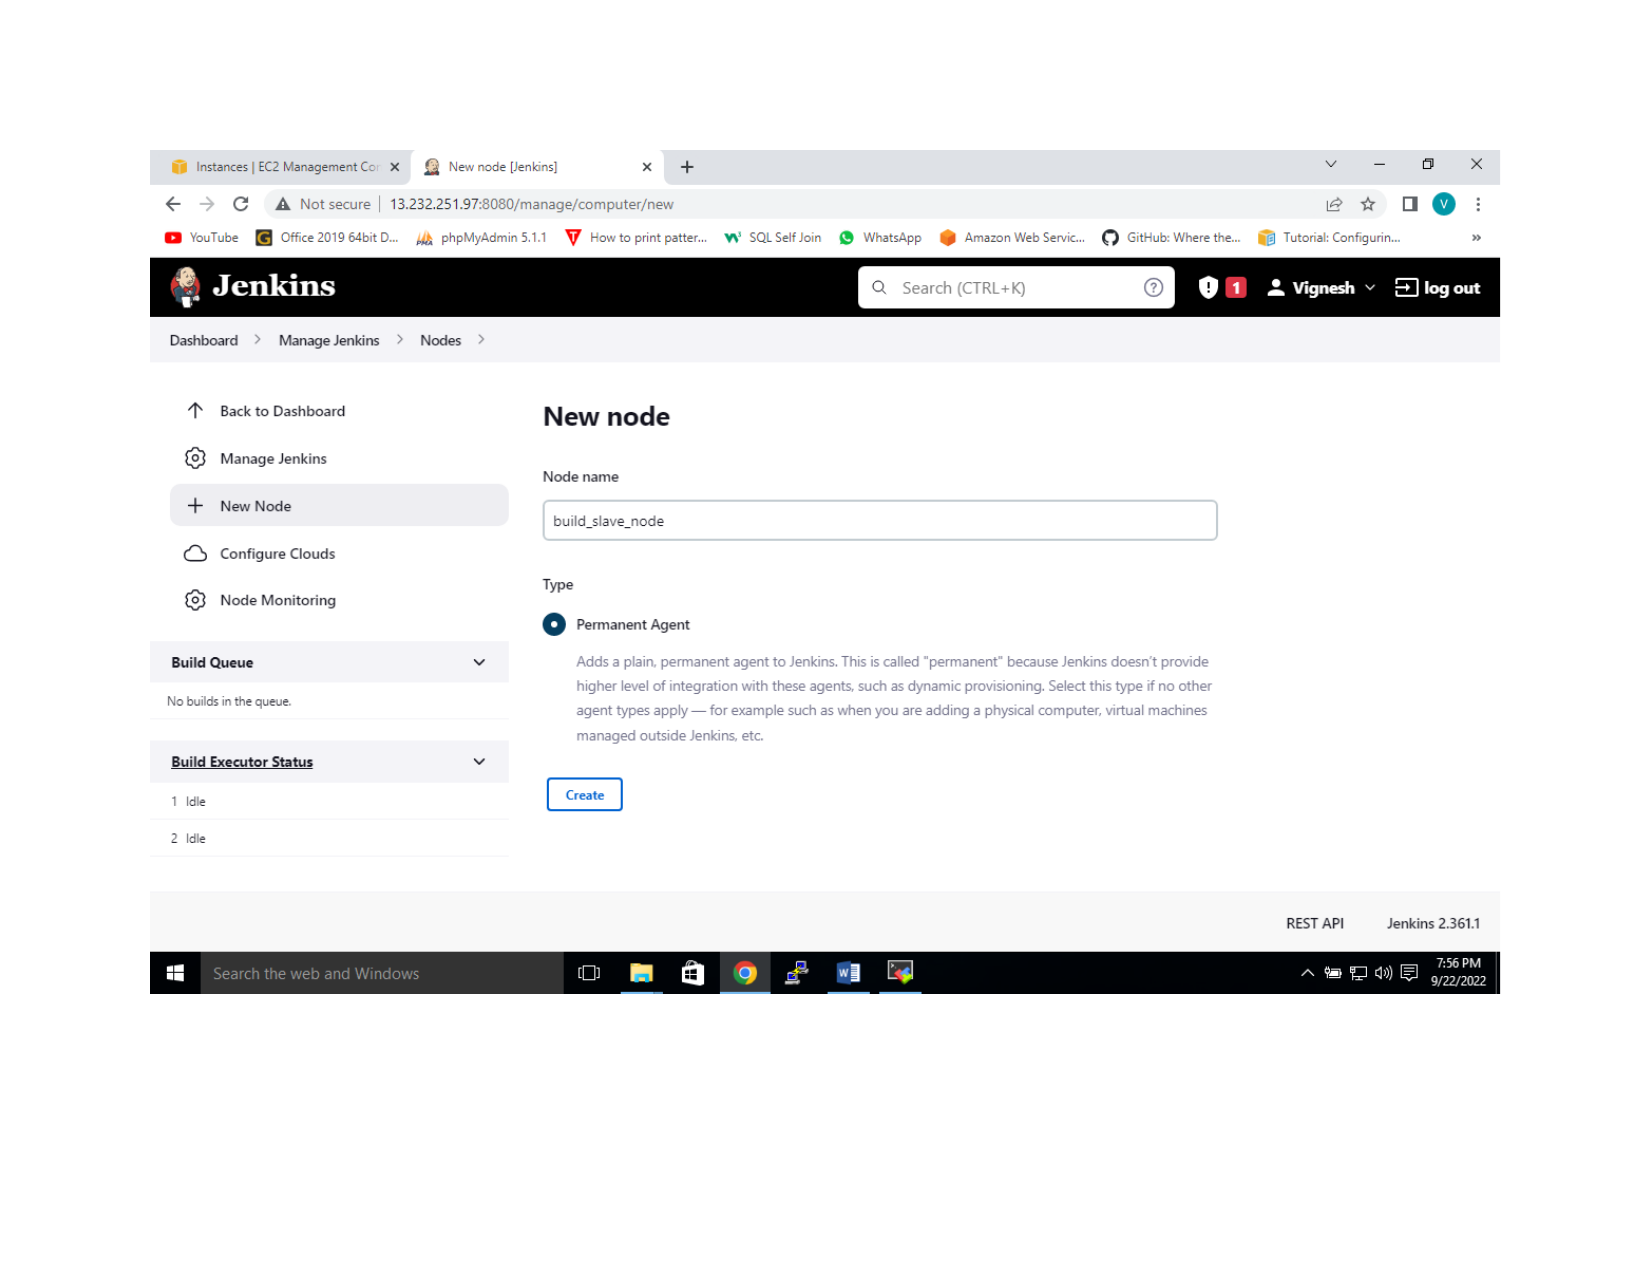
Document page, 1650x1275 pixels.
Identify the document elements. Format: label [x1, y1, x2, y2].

picture [150, 150, 1500, 994]
